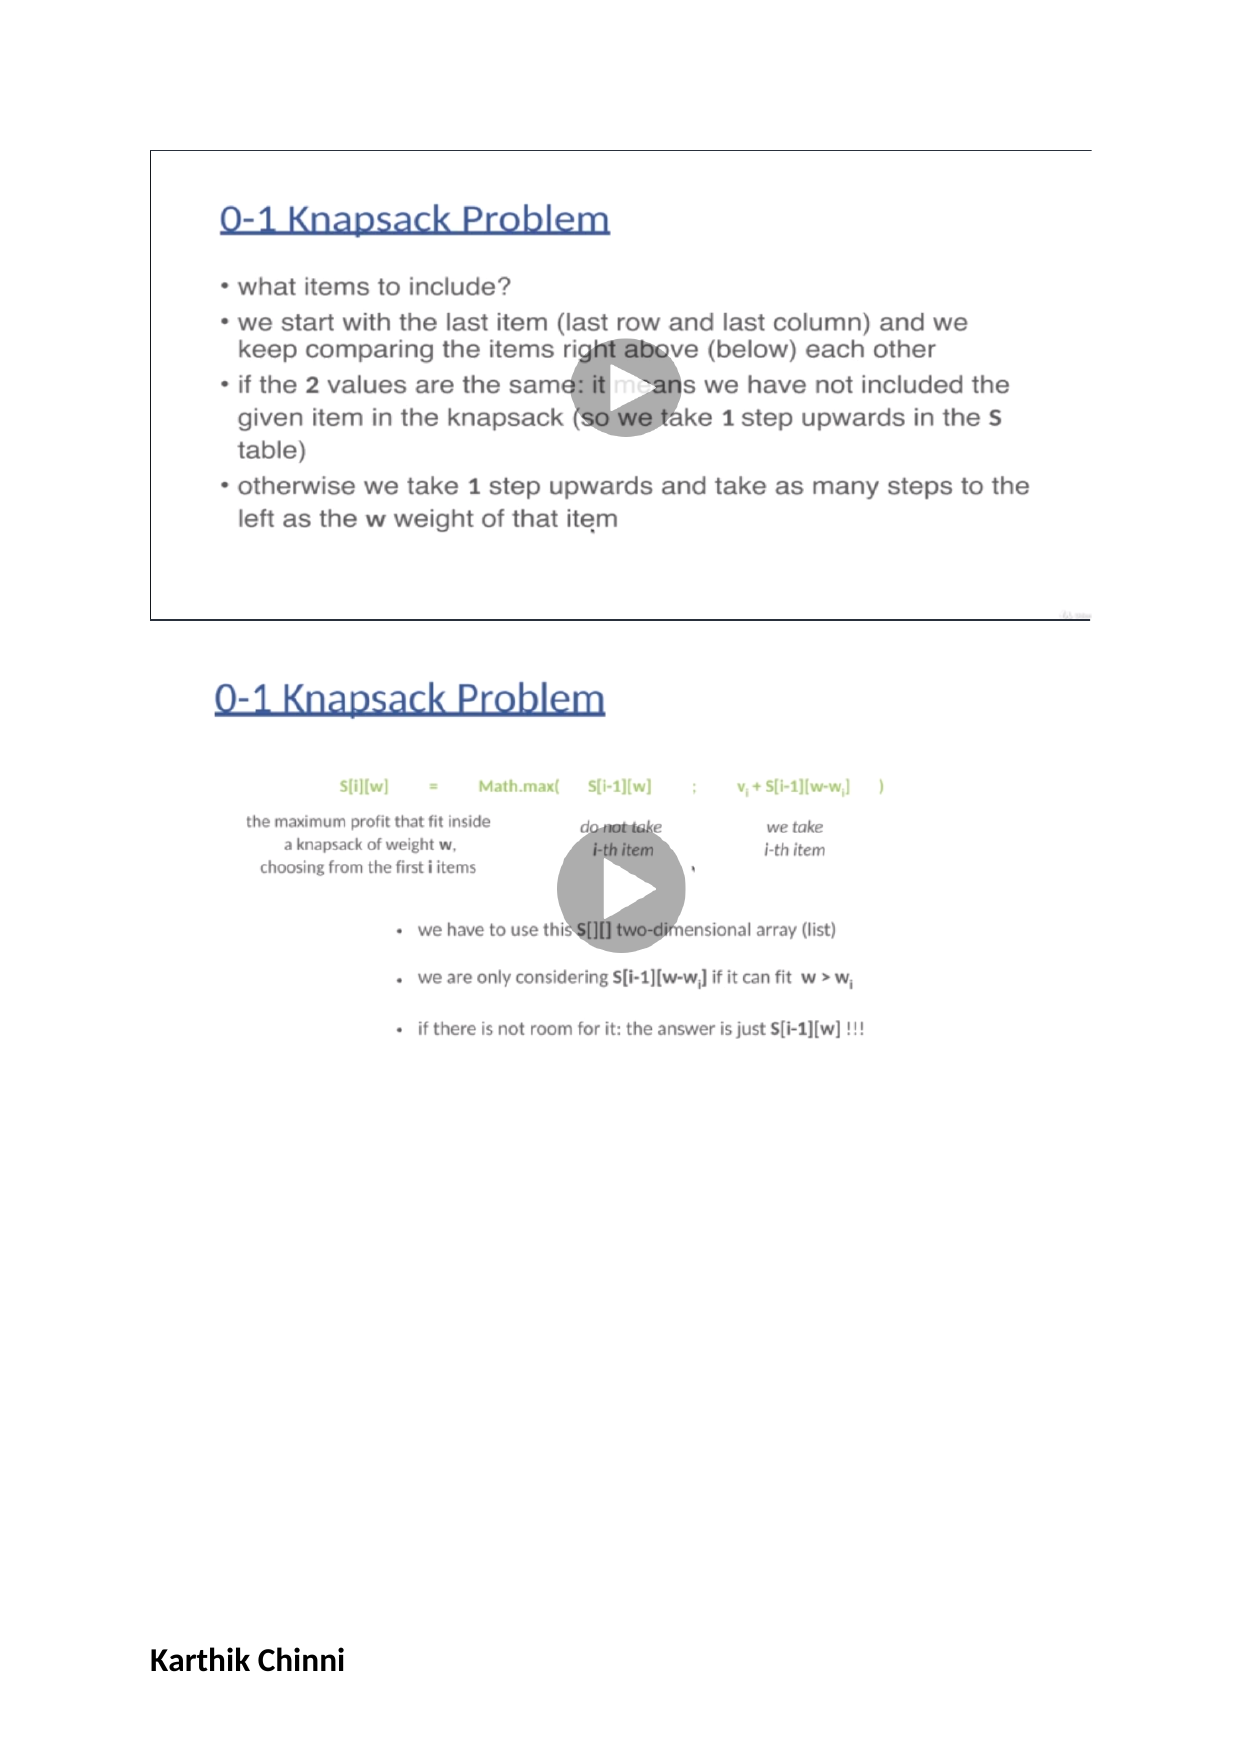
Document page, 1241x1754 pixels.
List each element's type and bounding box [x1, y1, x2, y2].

picture [150, 150, 1092, 1055]
